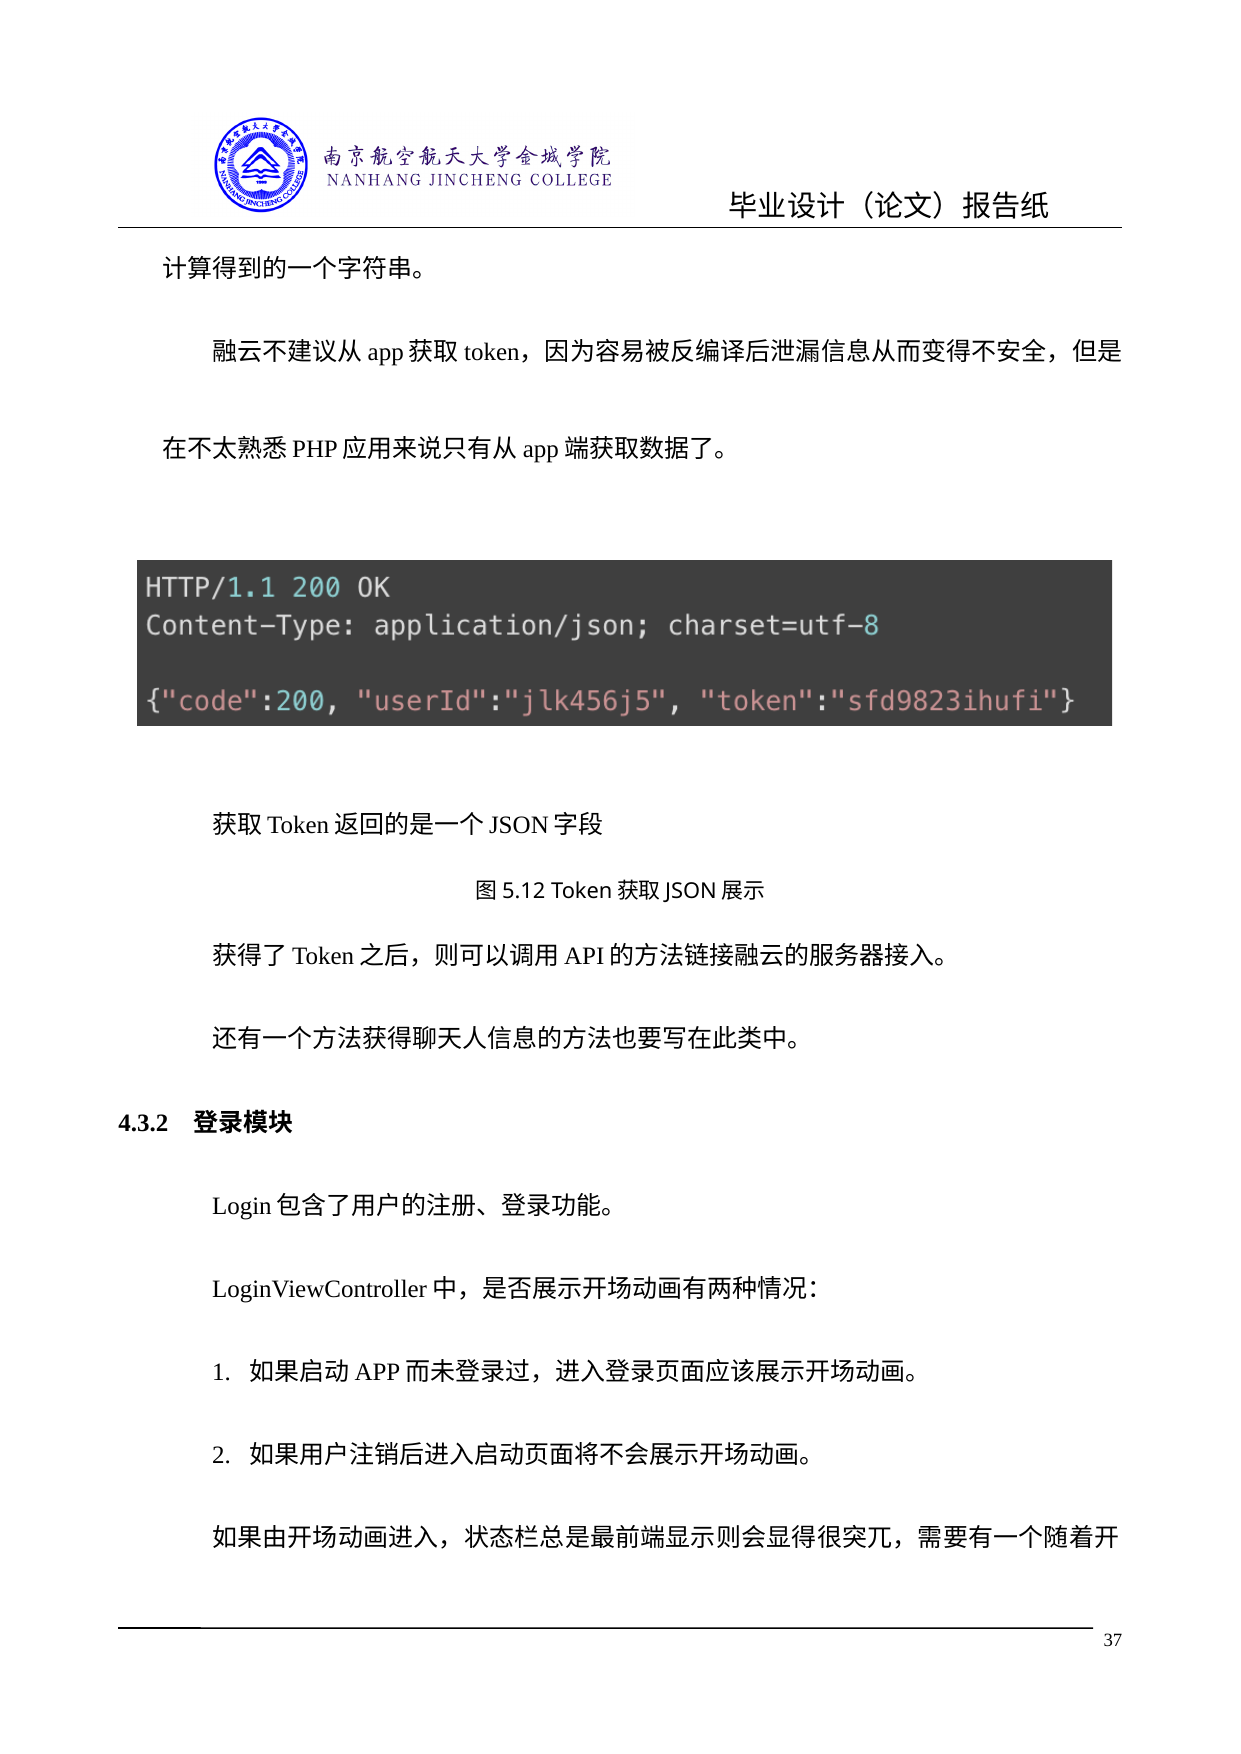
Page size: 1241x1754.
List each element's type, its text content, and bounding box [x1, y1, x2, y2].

text Login包含了用户的注册、登录功能。 [162, 1171, 1122, 1236]
list 登录模块 [118, 1088, 1122, 1153]
list 如果启动APP而未登录过，进入登录页面应该展示开场动画。 [212, 1337, 1122, 1402]
text 还有一个方法获得聊天人信息的方法也要写在此类中。 [162, 1004, 1122, 1069]
text 获得了Token之后，则可以调用API的方法链接融云的服务器接入。 [162, 921, 1122, 986]
picture [137, 560, 1113, 726]
text 如果由开场动画进入，状态栏总是最前端显示则会显得很突兀，需要有一个随着开场动画渐入的效果。 [162, 1503, 1122, 1568]
text 融云不建议从app获取token，因为容易被反编译后泄漏信息从而变得不安全，但是在不太熟悉PHP应用来说只有从app端获取数据了。 [162, 317, 1122, 479]
list 如果用户注销后进入启动页面将不会展示开场动画。 [212, 1420, 1122, 1485]
picture [191, 112, 635, 217]
text 图5.12 Token获取JSON展示 [118, 873, 1122, 906]
text LoginViewController中，是否展示开场动画有两种情况： [162, 1254, 1122, 1319]
